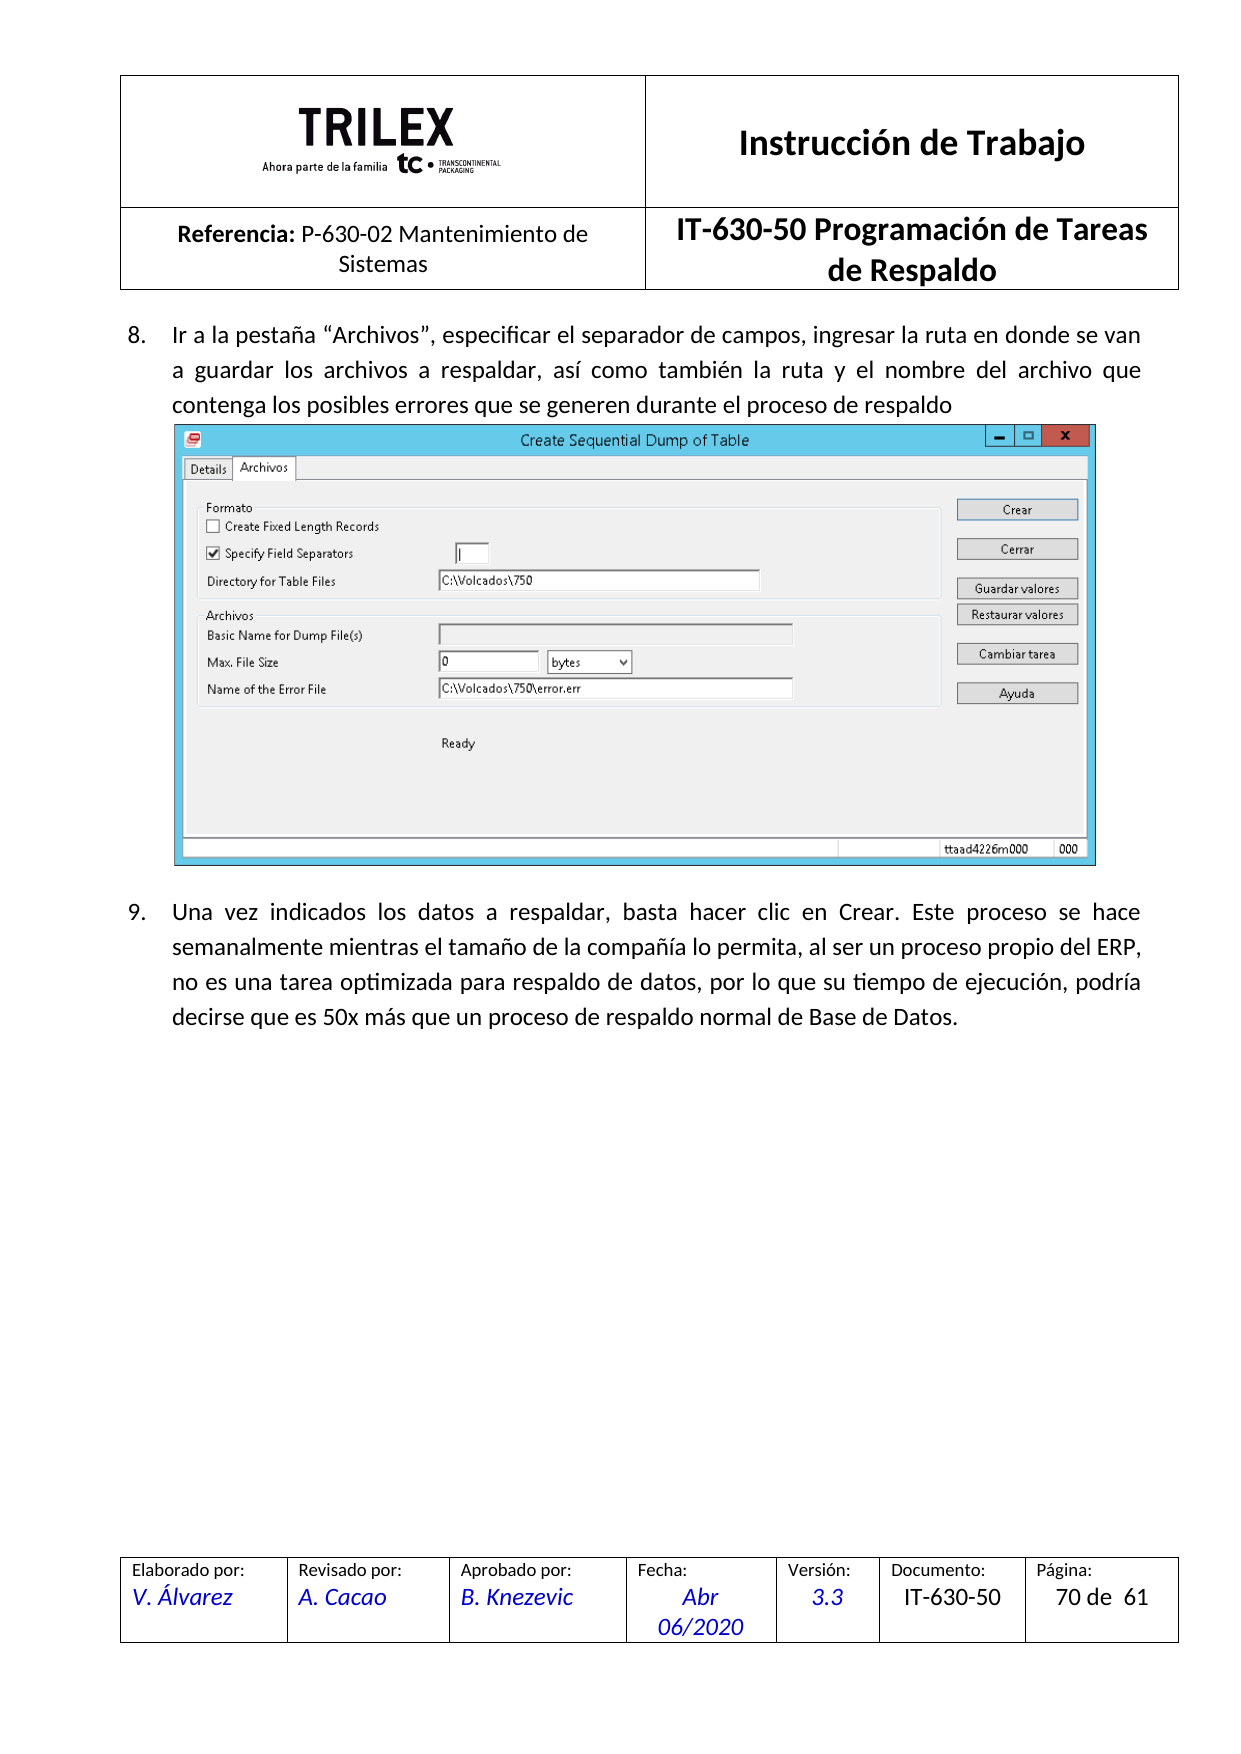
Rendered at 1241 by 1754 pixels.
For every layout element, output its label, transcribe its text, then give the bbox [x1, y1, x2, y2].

subtitle Una vez indicados los datos a respaldar, basta hacer clic en Crear. Este proceso se hace semanalmente mientras el tamaño de la compañía lo permita, al ser un proceso propio del ERP, no es una tarea optimizada para respaldo de datos, por lo que su tiempo de ejecución, podría decirse que es 50x más que un proceso de respaldo normal de Base de Datos. [127, 896, 1143, 1031]
picture [174, 424, 1096, 866]
subtitle Ir a la pestaña “Archivos”, especificar el separador de campos, ingresar la ruta en donde se van a guardar los archivos a respaldar, así como también la ruta y el nombre del archivo que contenga los posibles errores que se generen durante el proceso de respaldo [127, 319, 1143, 420]
picture [243, 82, 523, 199]
